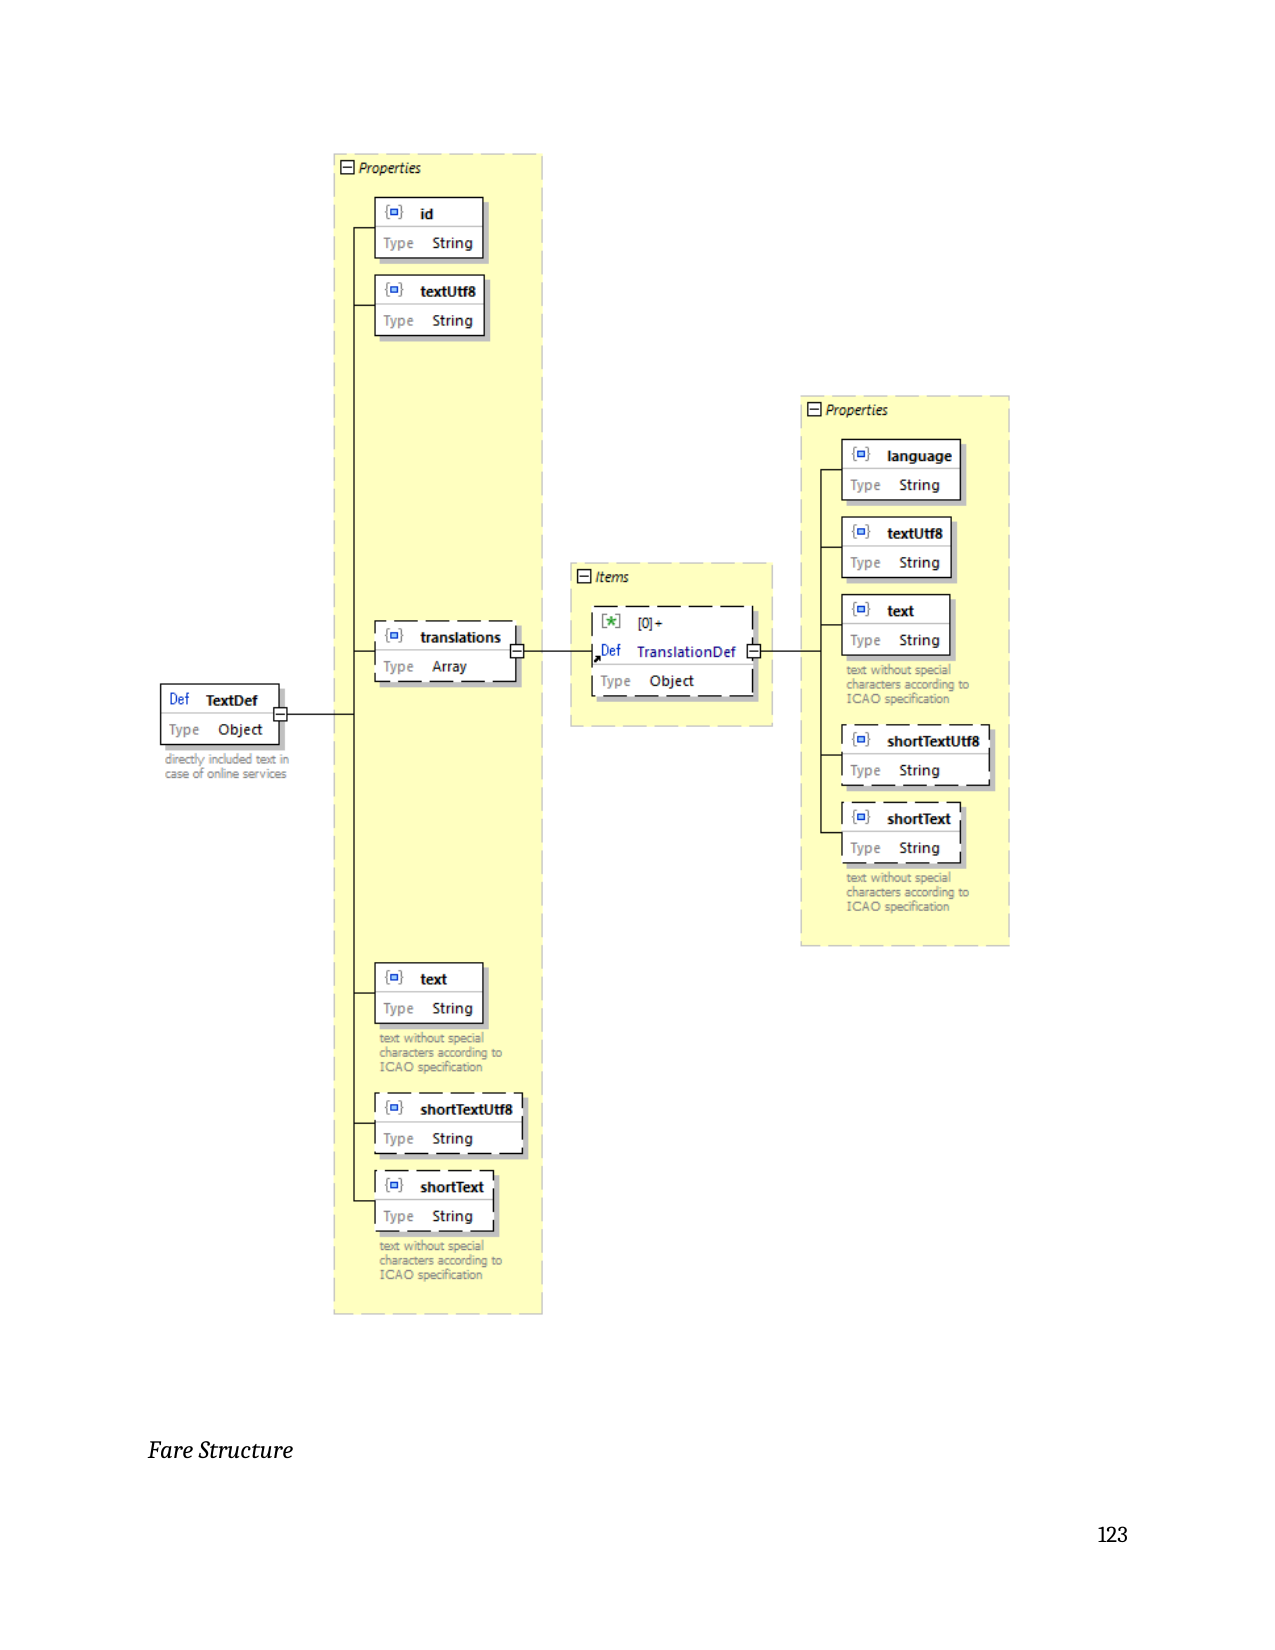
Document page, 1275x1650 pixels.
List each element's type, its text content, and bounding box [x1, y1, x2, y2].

picture [147, 147, 1023, 1416]
text Fare Structure [148, 1436, 1127, 1465]
